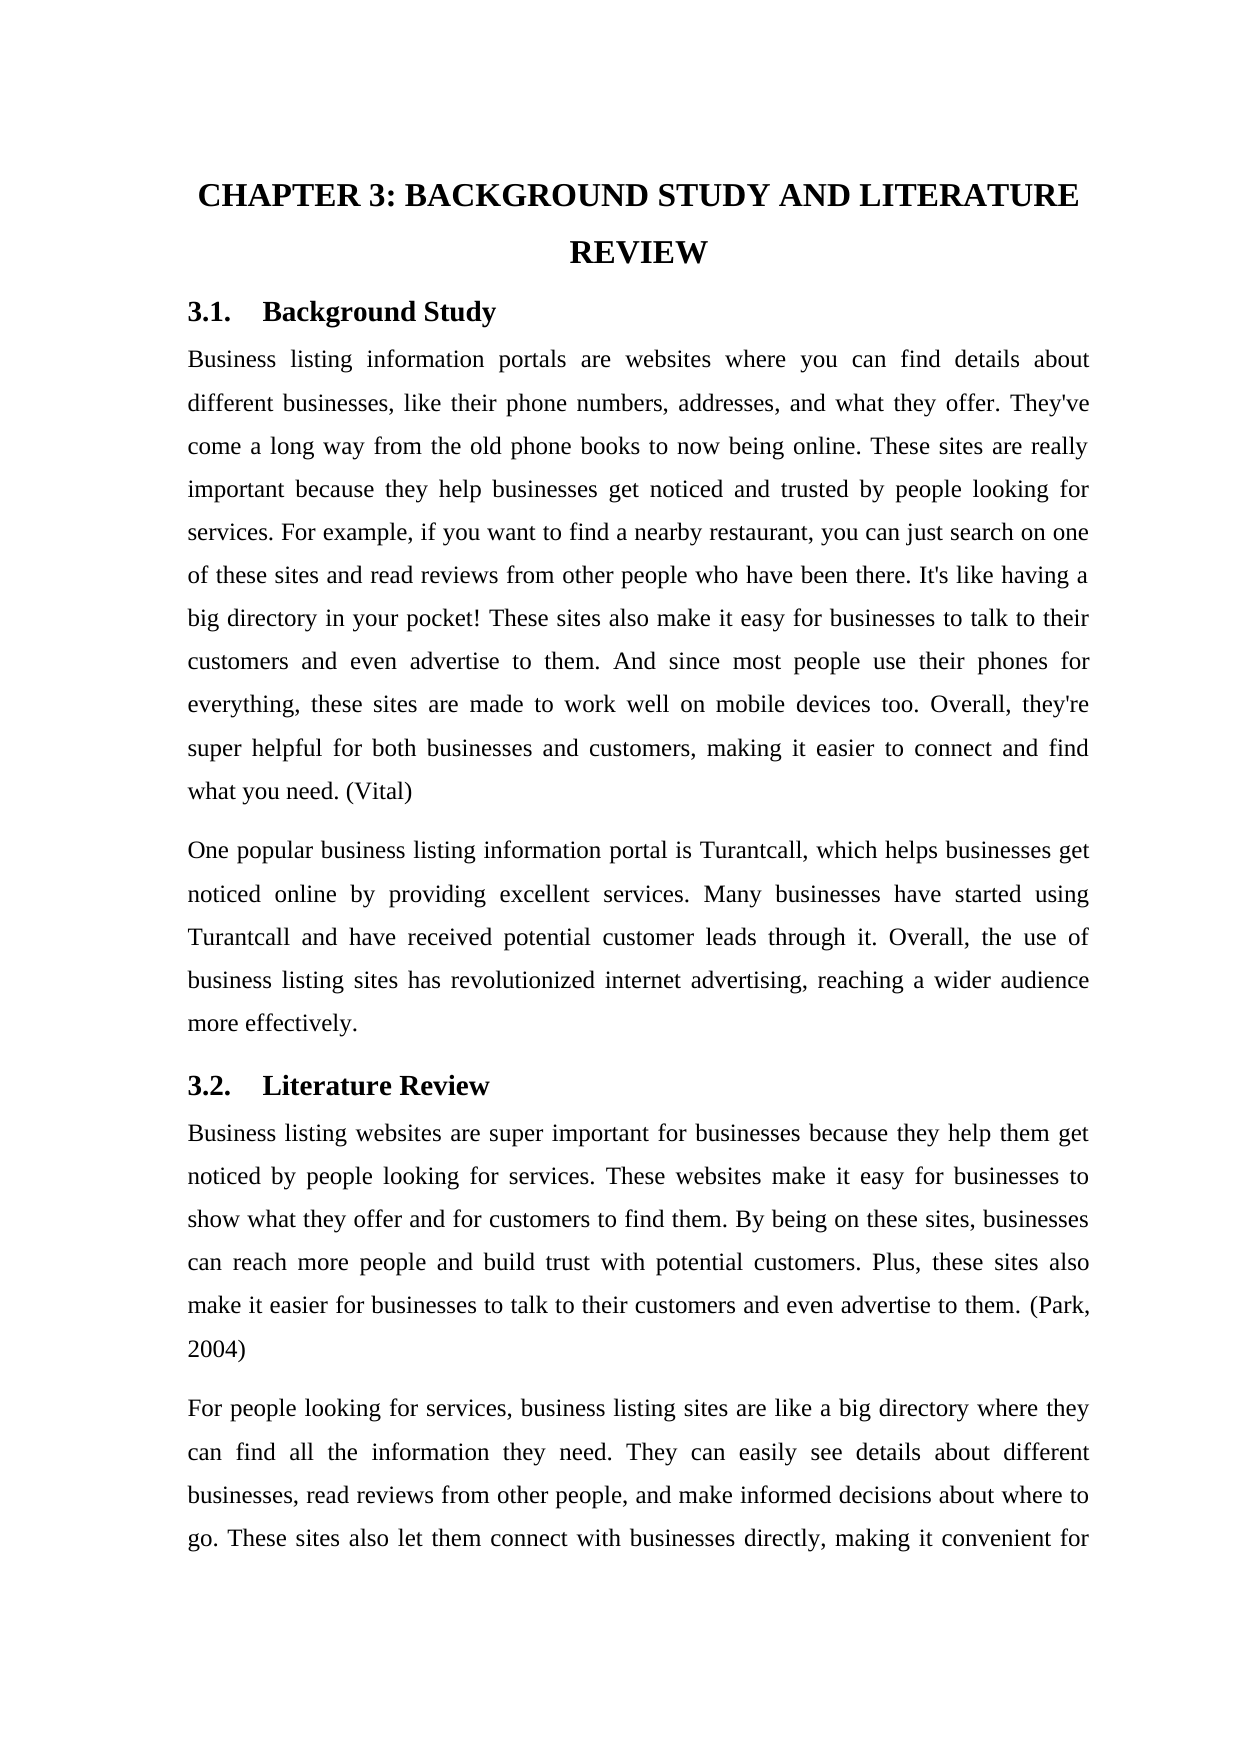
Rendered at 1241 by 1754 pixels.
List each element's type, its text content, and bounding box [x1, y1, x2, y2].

text Business listing information portals are websites where you can find details about different businesses, like their phone numbers, addresses, and what they offer. They've come a long way from the old phone books to now being online. These sites are really important because they help businesses get noticed and trusted by people looking for services. For example, if you want to find a nearby restaurant, you can just search on one of these sites and read reviews from other people who have been there. It's like having a big directory in your pocket! These sites also make it easy for businesses to talk to their customers and even advertise to them. And since most people use their phones for everything, these sites are made to work well on mobile devices too. Overall, they're super helpful for both businesses and customers, making it easier to connect and find what you need. [187, 344, 1090, 804]
list Literature Review [187, 1068, 1090, 1101]
text One popular business listing information portal is Turantcall, which helps businesses get noticed online by providing excellent services. Many businesses have started using Turantcall and have received potential customer leads through it. Overall, the use of business listing sites has revolutionized internet advertising, reaching a wider audience more effectively. [187, 836, 1090, 1037]
text Business listing websites are super important for businesses because they help them get noticed by people looking for services. These websites make it easy for businesses to show what they offer and for customers to find them. By being on these sites, businesses can reach more people and build trust with potential customers. Plus, these sites also make it easier for businesses to talk to their customers and even advertise to them. [187, 1118, 1090, 1362]
list Background Study [187, 294, 1090, 328]
subtitle Chapter 3: Background Study and Literature Review [187, 175, 1090, 271]
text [187, 1393, 1090, 1552]
